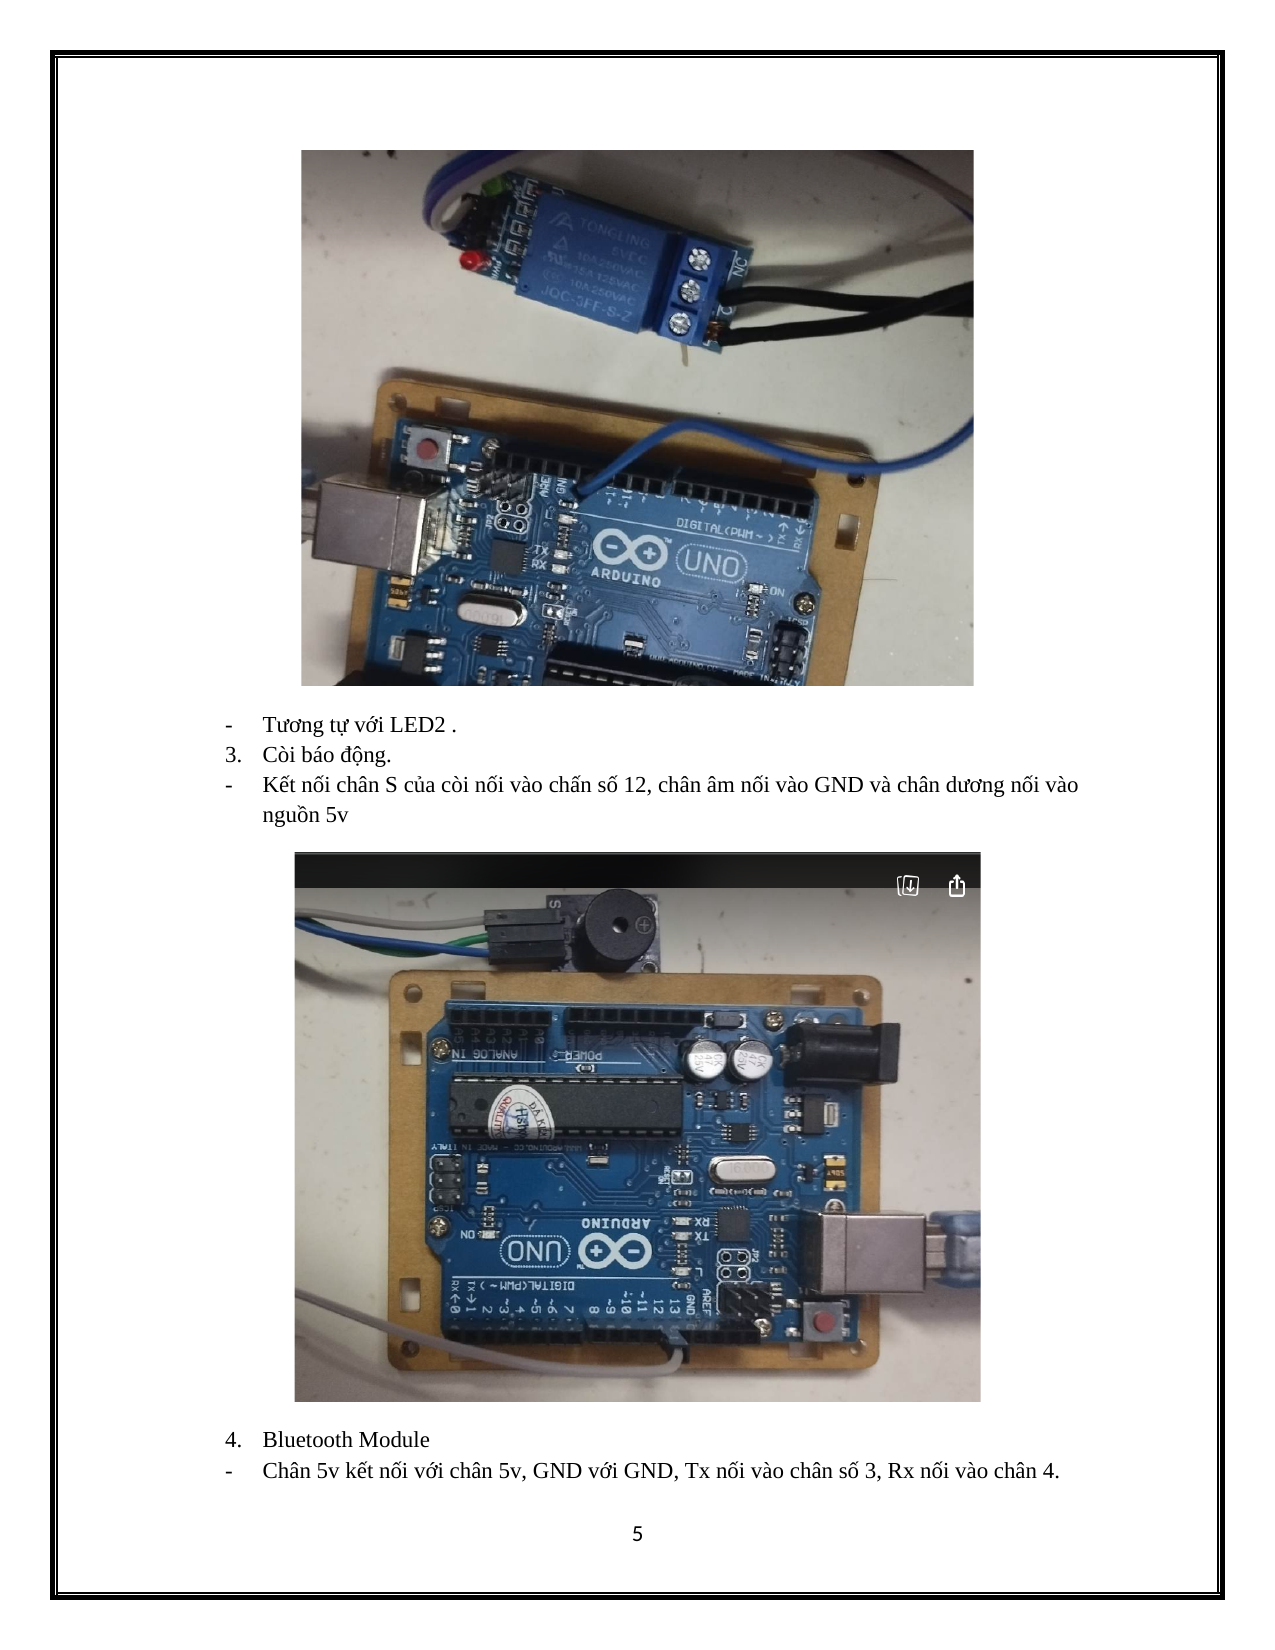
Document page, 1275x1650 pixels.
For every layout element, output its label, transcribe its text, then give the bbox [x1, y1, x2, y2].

list Kết nối chân S của còi nối vào chấn số 12, chân âm nối vào GND và chân dương nối vào nguồn 5v [225, 771, 1125, 828]
list Còi báo động. [225, 741, 1125, 767]
picture [301, 150, 974, 686]
picture [294, 852, 981, 1402]
list Chân 5v kết nối với chân 5v, GND với GND, Tx nối vào chân số 3, Rx nối vào chân 4. [225, 1457, 1125, 1483]
list Tương tự với LED2 . [225, 711, 1125, 737]
list Bluetooth Module [225, 1426, 1125, 1453]
